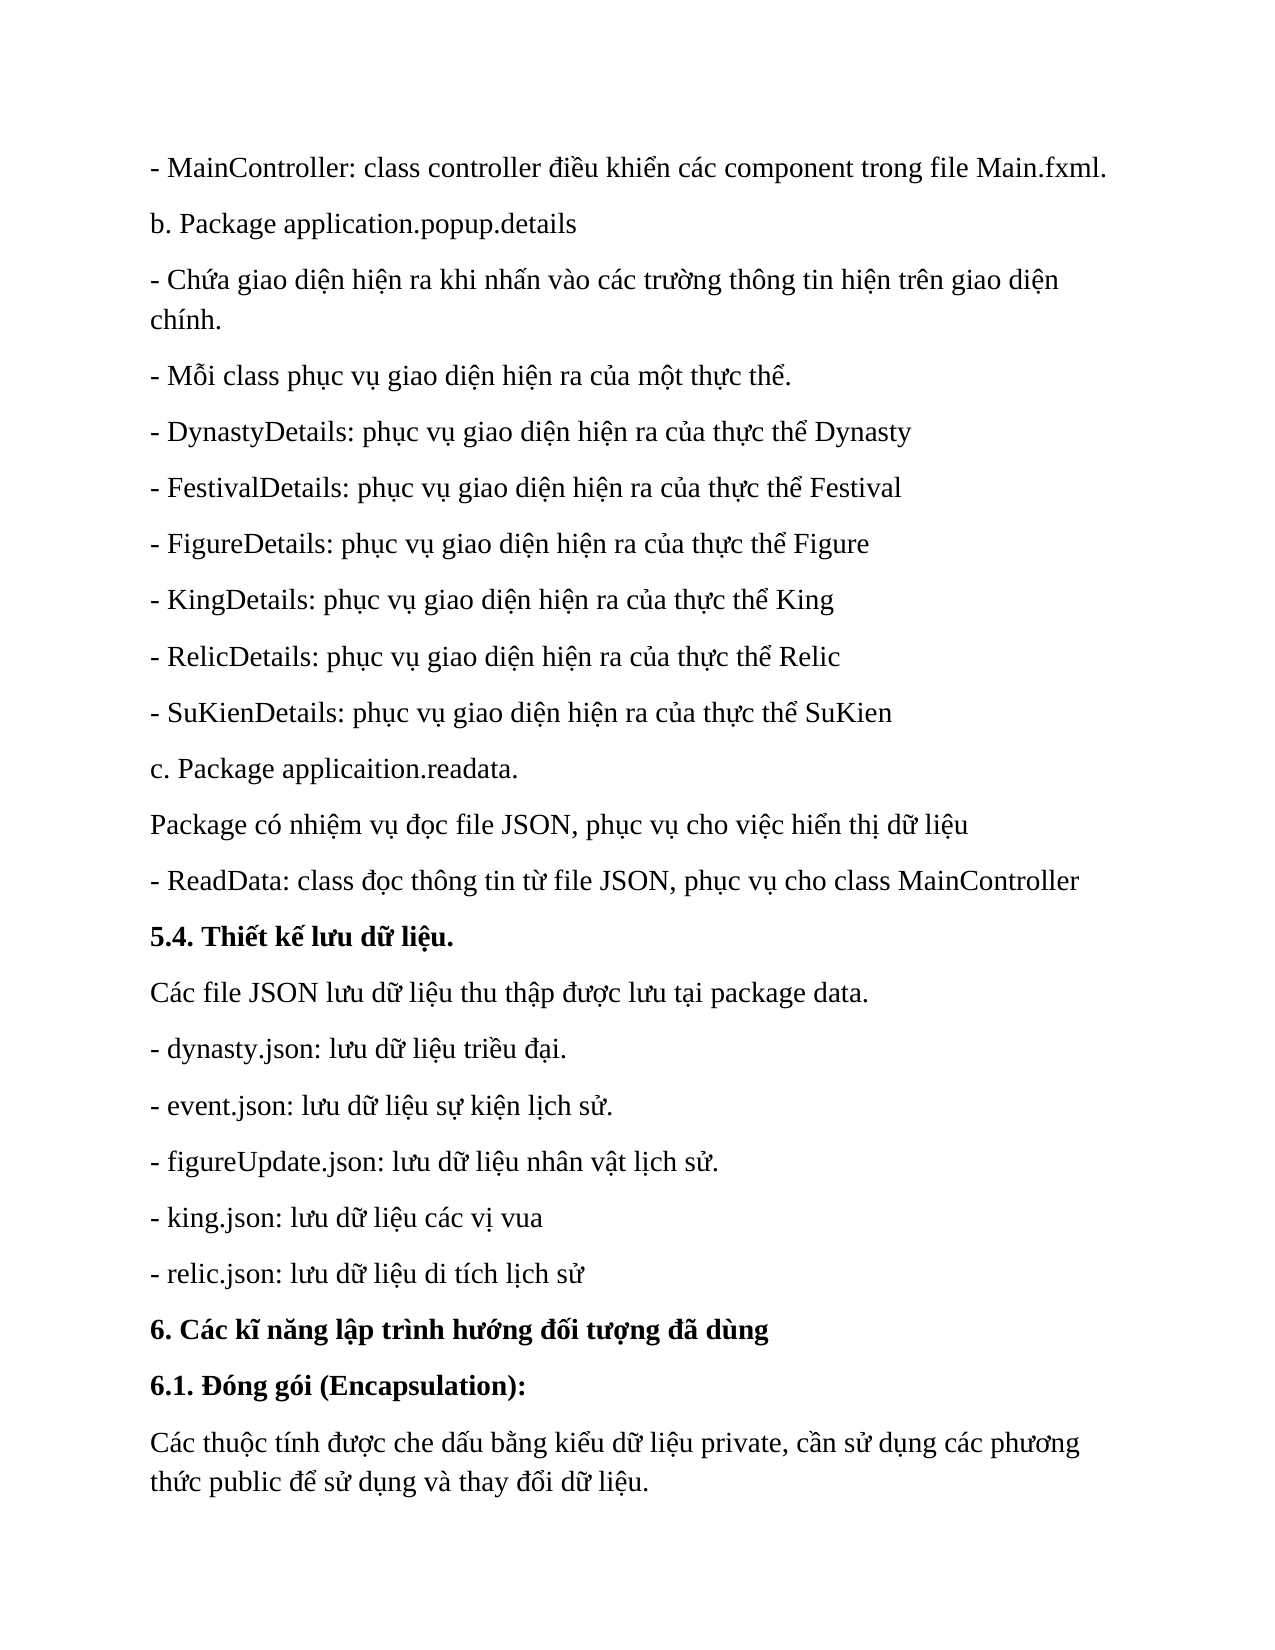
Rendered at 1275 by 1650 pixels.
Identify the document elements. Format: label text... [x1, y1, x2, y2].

text c. Package applicaition.readata. [150, 751, 1125, 784]
text - dynasty.json: lưu dữ liệu triều đại. [150, 1032, 1125, 1065]
text - FigureDetails: phục vụ giao diện hiện ra của thực thể Figure [150, 526, 1125, 560]
text Các file JSON lưu dữ liệu thu thập được lưu tại package data. [150, 976, 1125, 1009]
text - DynastyDetails: phục vụ giao diện hiện ra của thực thể Dynasty [150, 414, 1125, 448]
text - FestivalDetails: phục vụ giao diện hiện ra của thực thể Festival [150, 470, 1125, 504]
text b. Package application.popup.details [150, 206, 1125, 240]
text - Mỗi class phục vụ giao diện hiện ra của một thực thể. [150, 358, 1125, 391]
text 6. Các kĩ năng lập trình hướng đối tượng đã dùng [150, 1312, 1125, 1346]
text - relic.json: lưu dữ liệu di tích lịch sử [150, 1256, 1125, 1290]
text 6.1. Đóng gói (Encapsulation): [150, 1368, 1125, 1402]
text Các thuộc tính được che dấu bằng kiểu dữ liệu private, cần sử dụng các phương thức public để sử dụng và thay đổi dữ liệu. [150, 1425, 1125, 1498]
text - RelicDetails: phục vụ giao diện hiện ra của thực thể Relic [150, 639, 1125, 672]
text - MainController: class controller điều khiển các component trong file Main.fxml. [150, 150, 1125, 183]
text - Chứa giao diện hiện ra khi nhấn vào các trường thông tin hiện trên giao diện chính. [150, 262, 1125, 335]
text 5.4. Thiết kế lưu dữ liệu. [150, 919, 1125, 953]
text - king.json: lưu dữ liệu các vị vua [150, 1200, 1125, 1234]
text - ReadData: class đọc thông tin từ file JSON, phục vụ cho class MainController [150, 863, 1125, 897]
text - KingDetails: phục vụ giao diện hiện ra của thực thể King [150, 582, 1125, 616]
text - event.json: lưu dữ liệu sự kiện lịch sử. [150, 1088, 1125, 1121]
text Package có nhiệm vụ đọc file JSON, phục vụ cho việc hiển thị dữ liệu [150, 807, 1125, 841]
text - SuKienDetails: phục vụ giao diện hiện ra của thực thể SuKien [150, 695, 1125, 728]
text - figureUpdate.json: lưu dữ liệu nhân vật lịch sử. [150, 1144, 1125, 1177]
